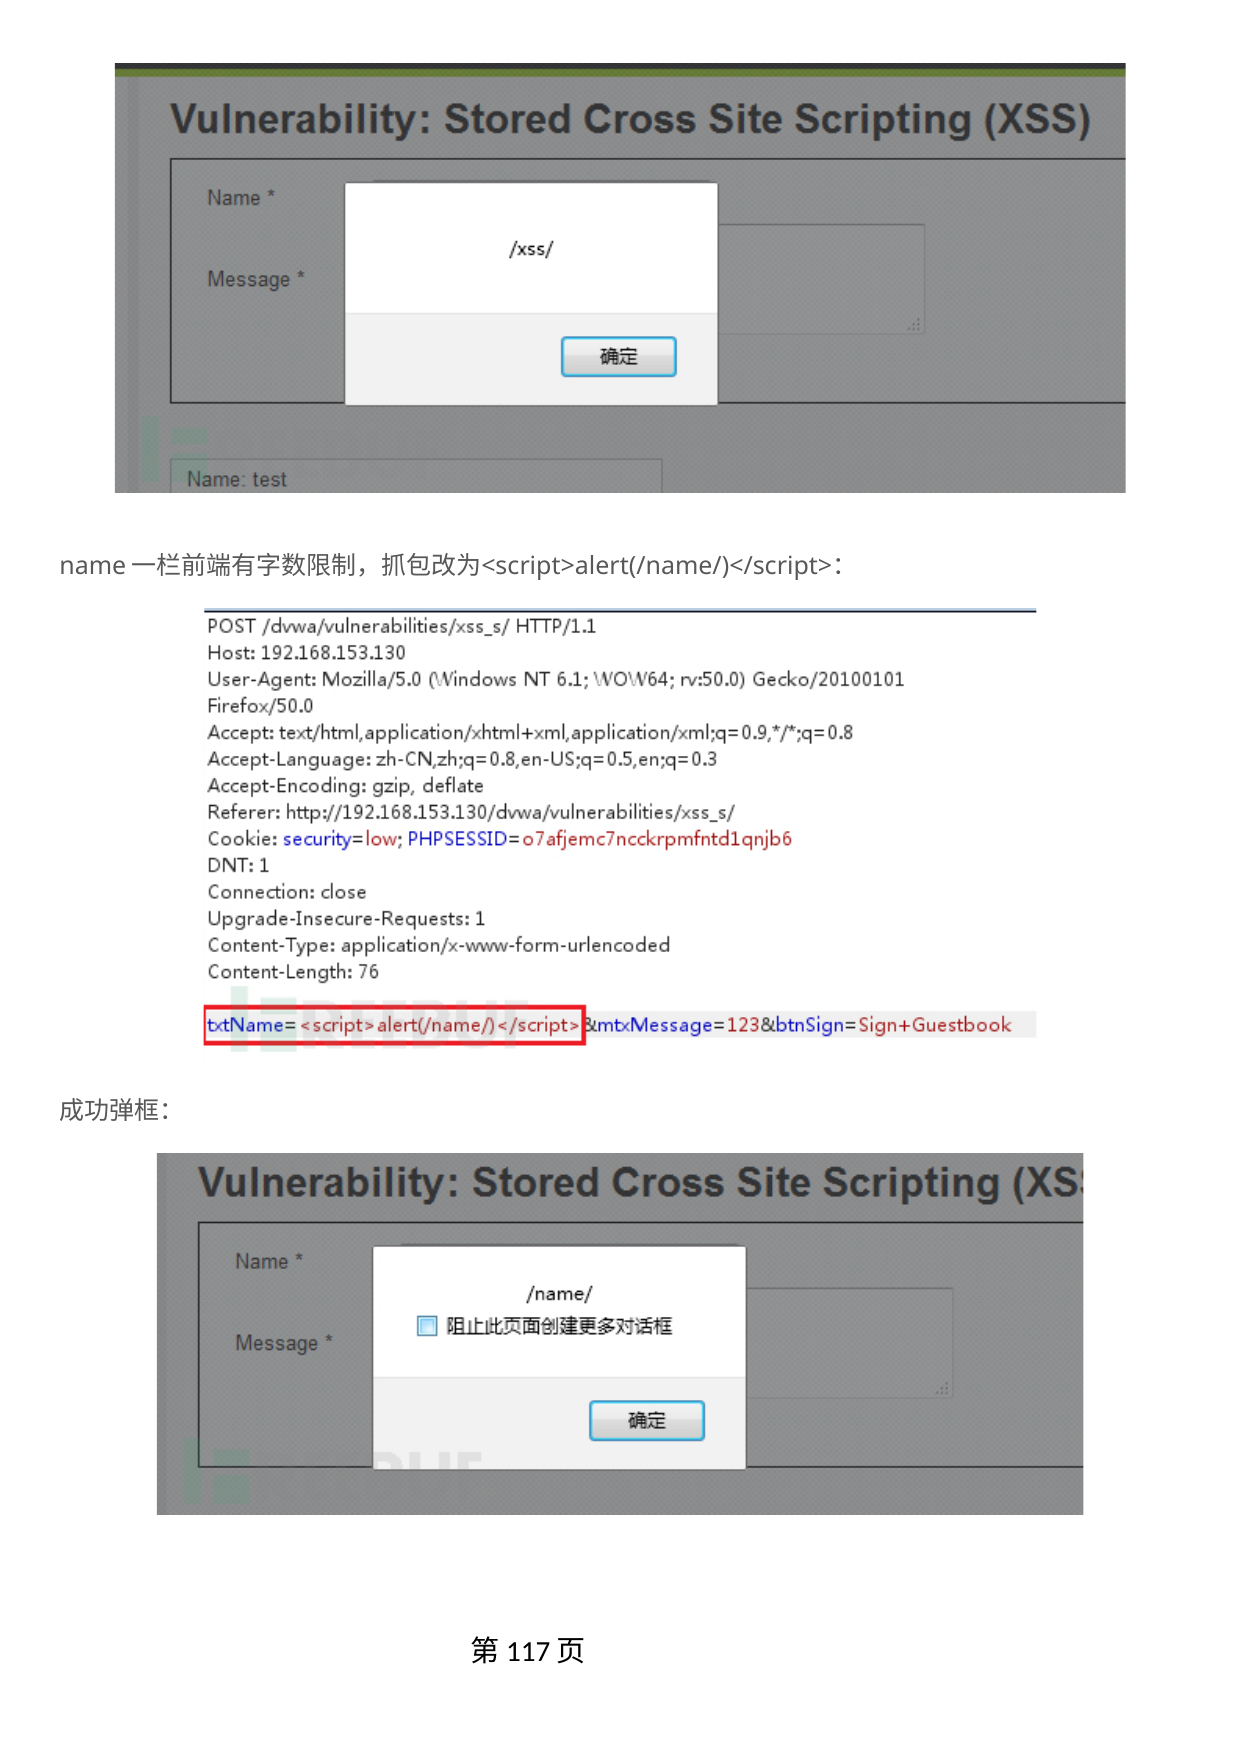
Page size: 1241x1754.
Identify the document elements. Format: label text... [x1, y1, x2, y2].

text 成功弹框： [59, 1076, 1181, 1141]
text name一栏前端有字数限制，抓包改为<script>alert(/name/)</script>： [59, 531, 1181, 596]
picture [114, 63, 1126, 493]
picture [156, 1153, 1084, 1515]
picture [203, 608, 1037, 1063]
